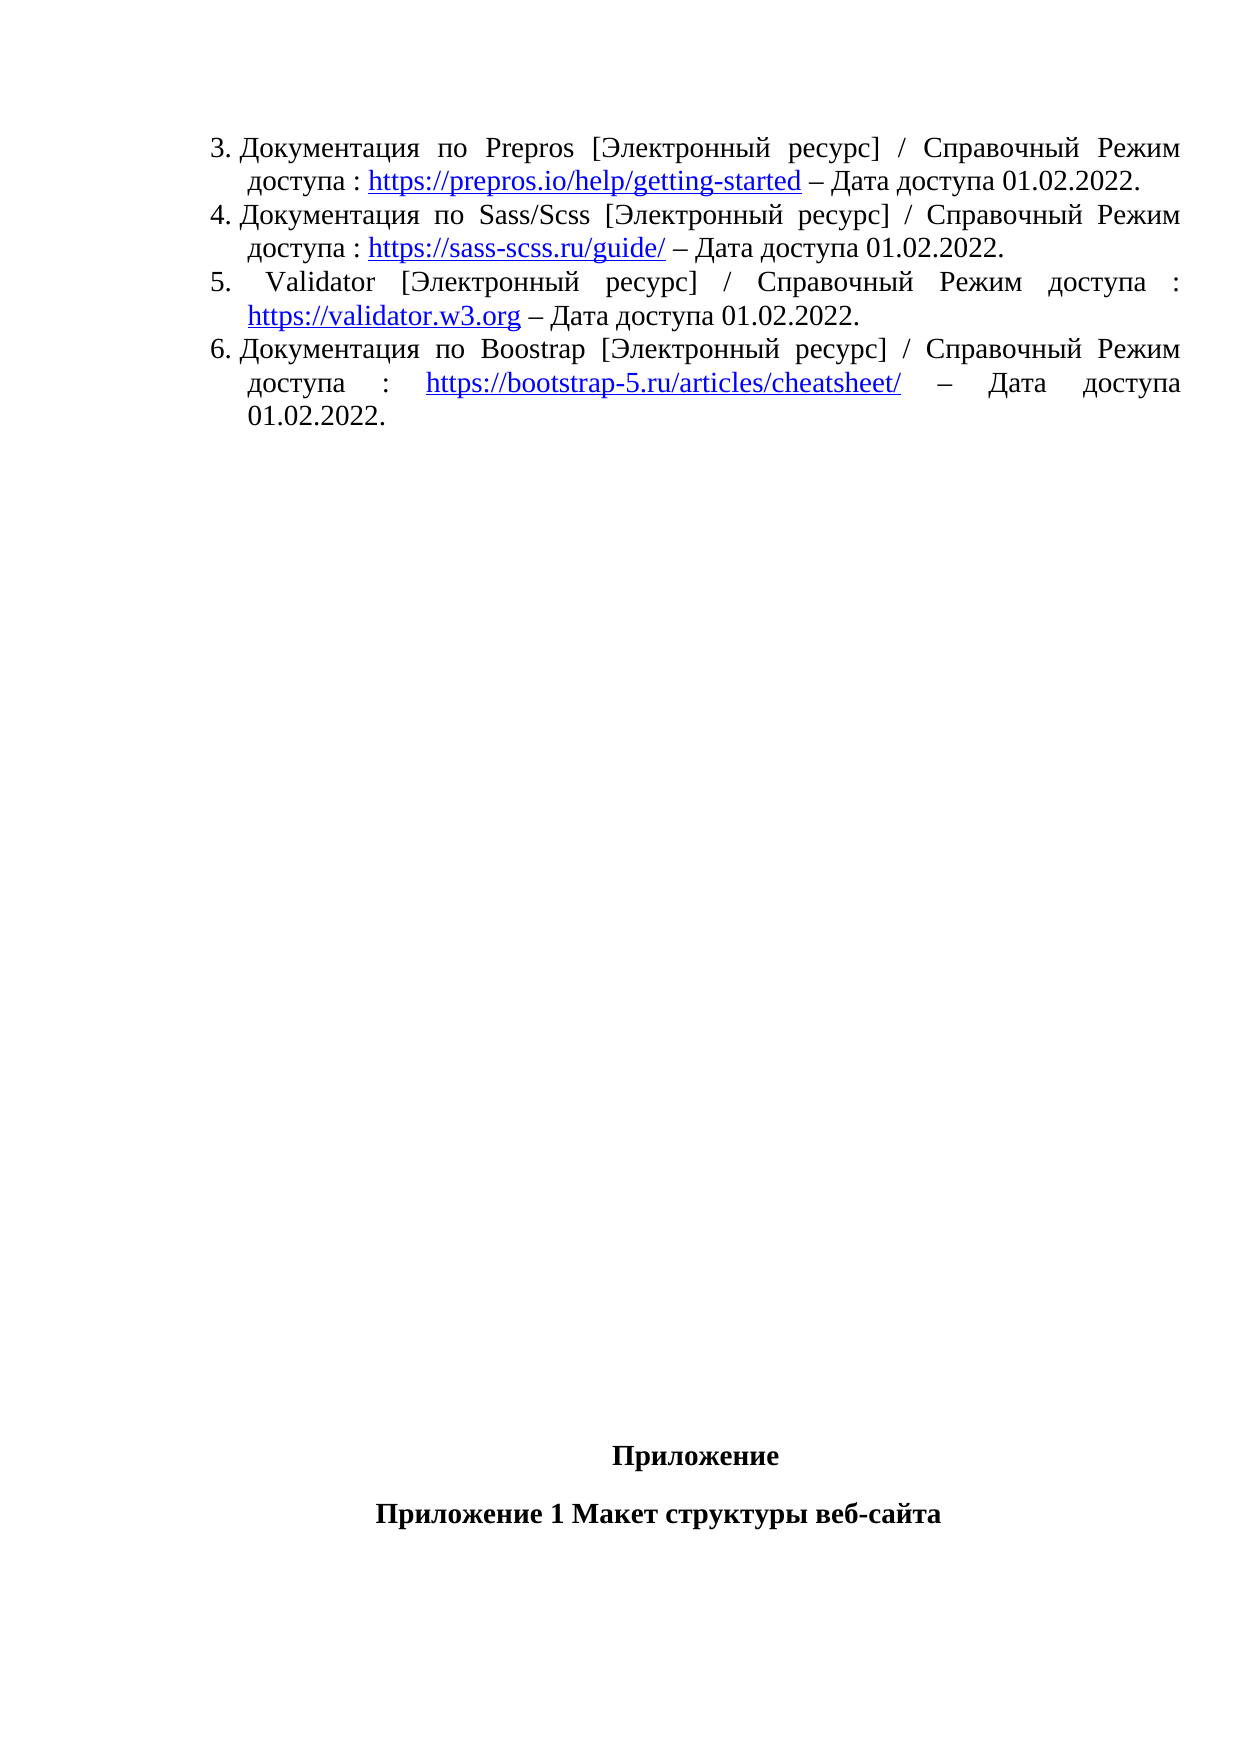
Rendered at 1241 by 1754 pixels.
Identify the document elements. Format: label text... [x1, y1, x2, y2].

list Документация по Boostrap [Электронный ресурс] / Справочный Режим доступа : https://bootstrap-5.ru/articles/cheatsheet/ – Дата доступа 01.02.2022. [210, 331, 1181, 432]
list Документация по Sass/Scss [Электронный ресурс] / Справочный Режим доступа : https://sass-scss.ru/guide/ – Дата доступа 01.02.2022. [210, 197, 1181, 264]
list Validator [Электронный ресурс] / Справочный Режим доступа : https://validator.w3.org – Дата доступа 01.02.2022. [210, 264, 1181, 331]
list Документация по Prepros [Электронный ресурс] / Справочный Режим доступа : https://prepros.io/help/getting-started – Дата доступа 01.02.2022. [210, 130, 1181, 197]
list Приложение [136, 1438, 1181, 1472]
text Приложение 1 Макет структуры веб-сайта [62, 1497, 1181, 1530]
